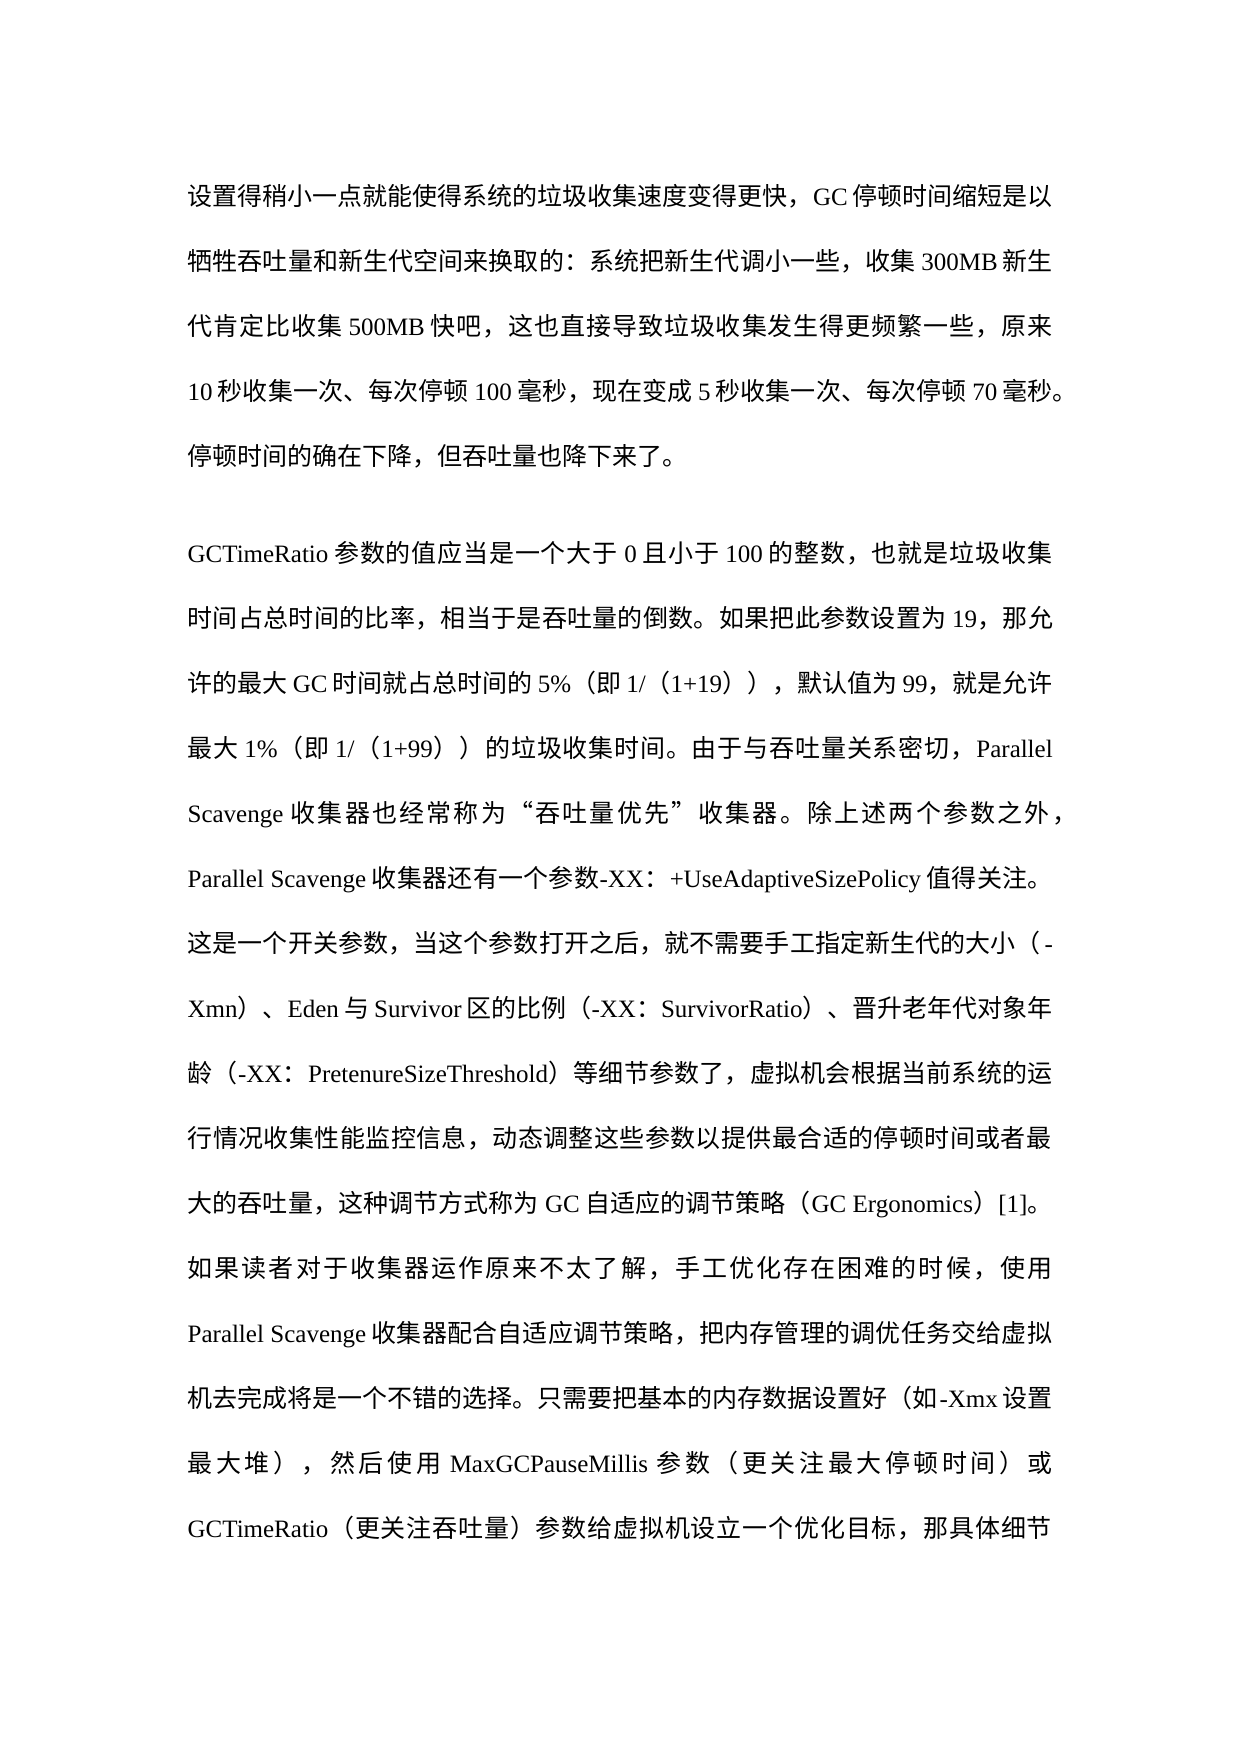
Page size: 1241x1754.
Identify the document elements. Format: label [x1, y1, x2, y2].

text [187, 162, 1053, 487]
text [187, 519, 1053, 1559]
